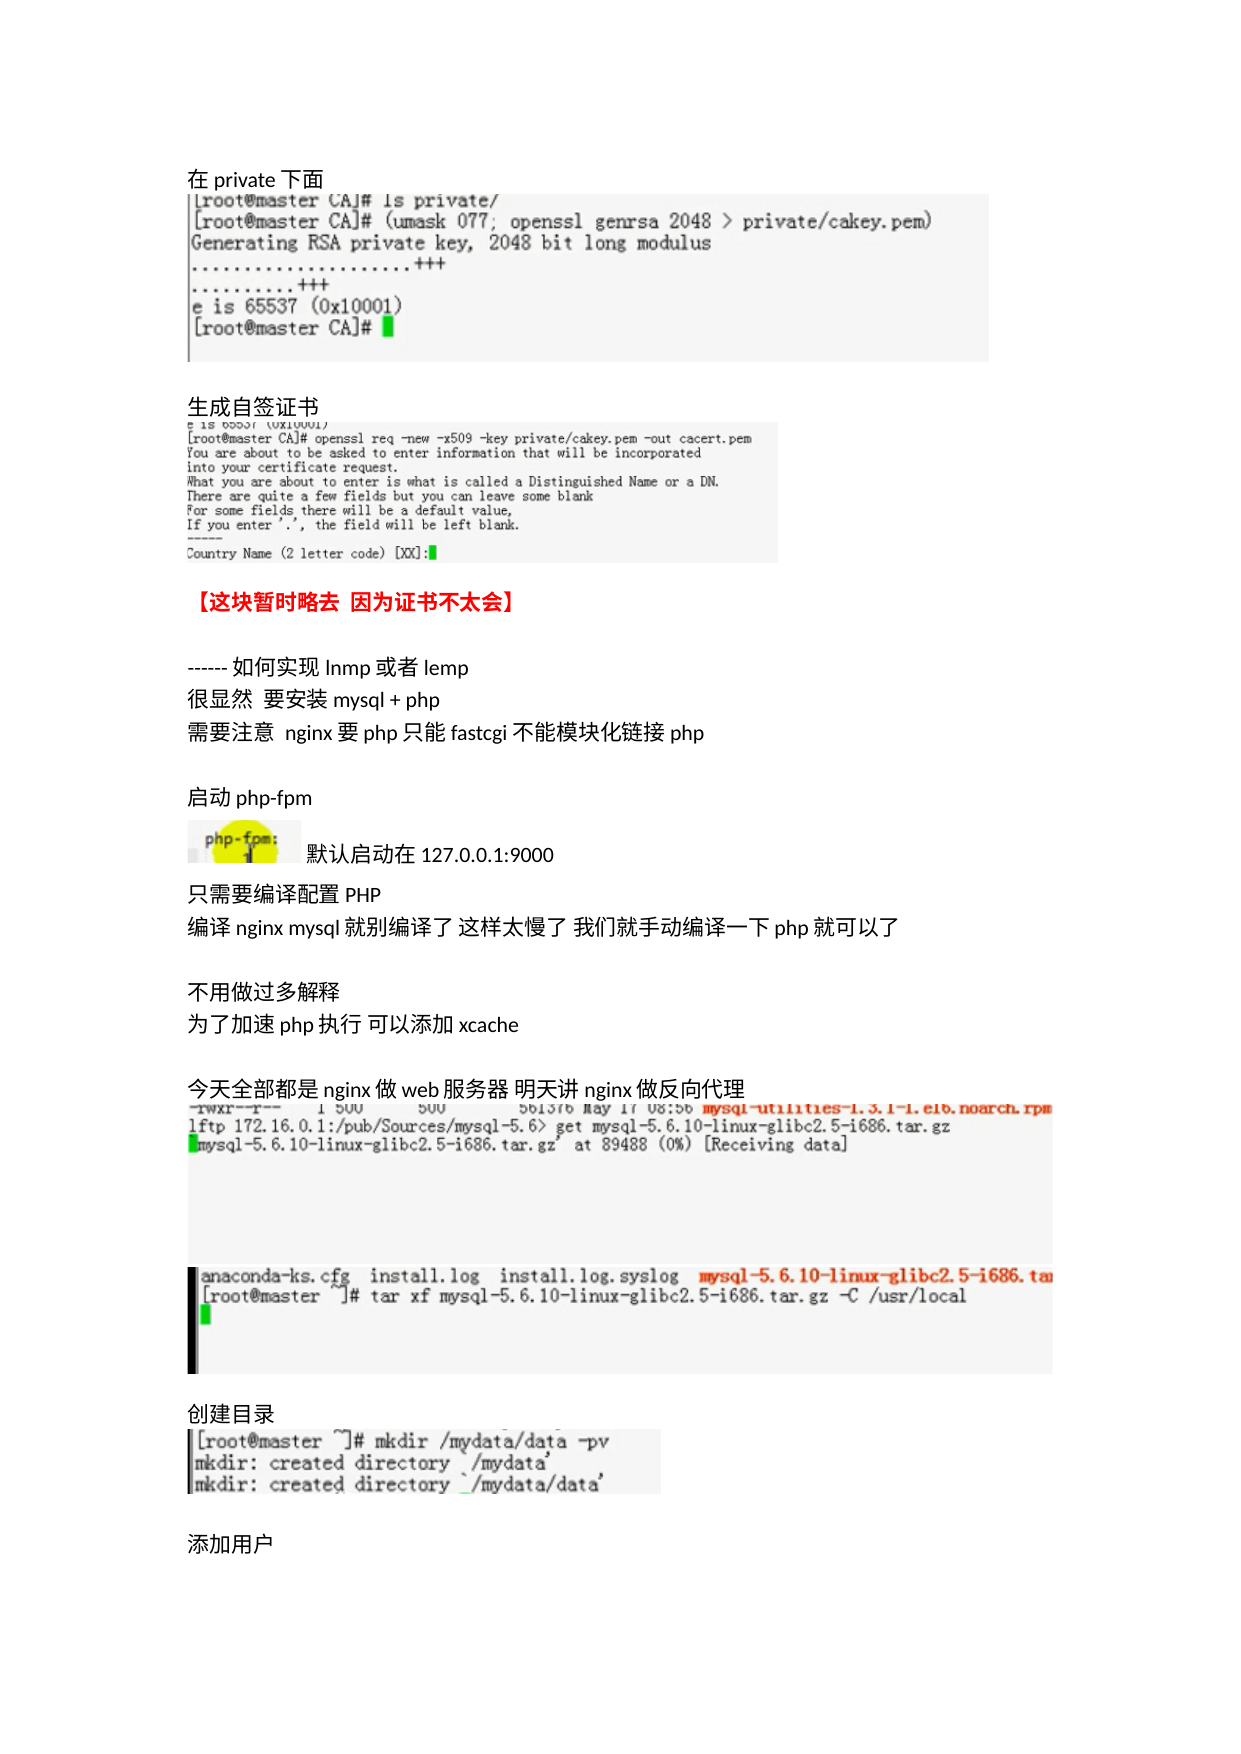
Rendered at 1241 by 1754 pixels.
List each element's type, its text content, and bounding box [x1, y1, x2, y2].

text 创建目录 [187, 1397, 1053, 1429]
text 启动php-fpm [187, 779, 1053, 812]
text 很显然 要安装mysql + php [187, 682, 1053, 714]
text 需要注意 nginx要php 只能fastcgi 不能模块化链接php [187, 714, 1053, 747]
text 生成自签证书 [187, 389, 1053, 422]
picture [187, 1429, 661, 1494]
picture [187, 820, 302, 863]
text 只需要编译配置PHP [187, 877, 1053, 909]
text 默认启动在127.0.0.1:9000 [187, 812, 1053, 877]
picture [187, 1267, 1053, 1374]
text 【这块暂时略去 因为证书不太会】 [187, 584, 1053, 617]
text 今天全部都是nginx做web服务器 明天讲nginx做反向代理 [187, 1072, 1053, 1104]
text ------ 如何实现 lnmp 或者lemp [187, 649, 1053, 682]
picture [187, 422, 778, 563]
text 添加用户 [187, 1527, 1053, 1559]
text 编译nginx mysql就别编译了 这样太慢了 我们就手动编译一下php就可以了 [187, 909, 1053, 942]
picture [187, 194, 989, 362]
text 不用做过多解释 [187, 974, 1053, 1007]
text 在private下面 [187, 162, 1053, 194]
text 为了加速php执行 可以添加xcache [187, 1007, 1053, 1072]
picture [187, 1104, 1053, 1264]
